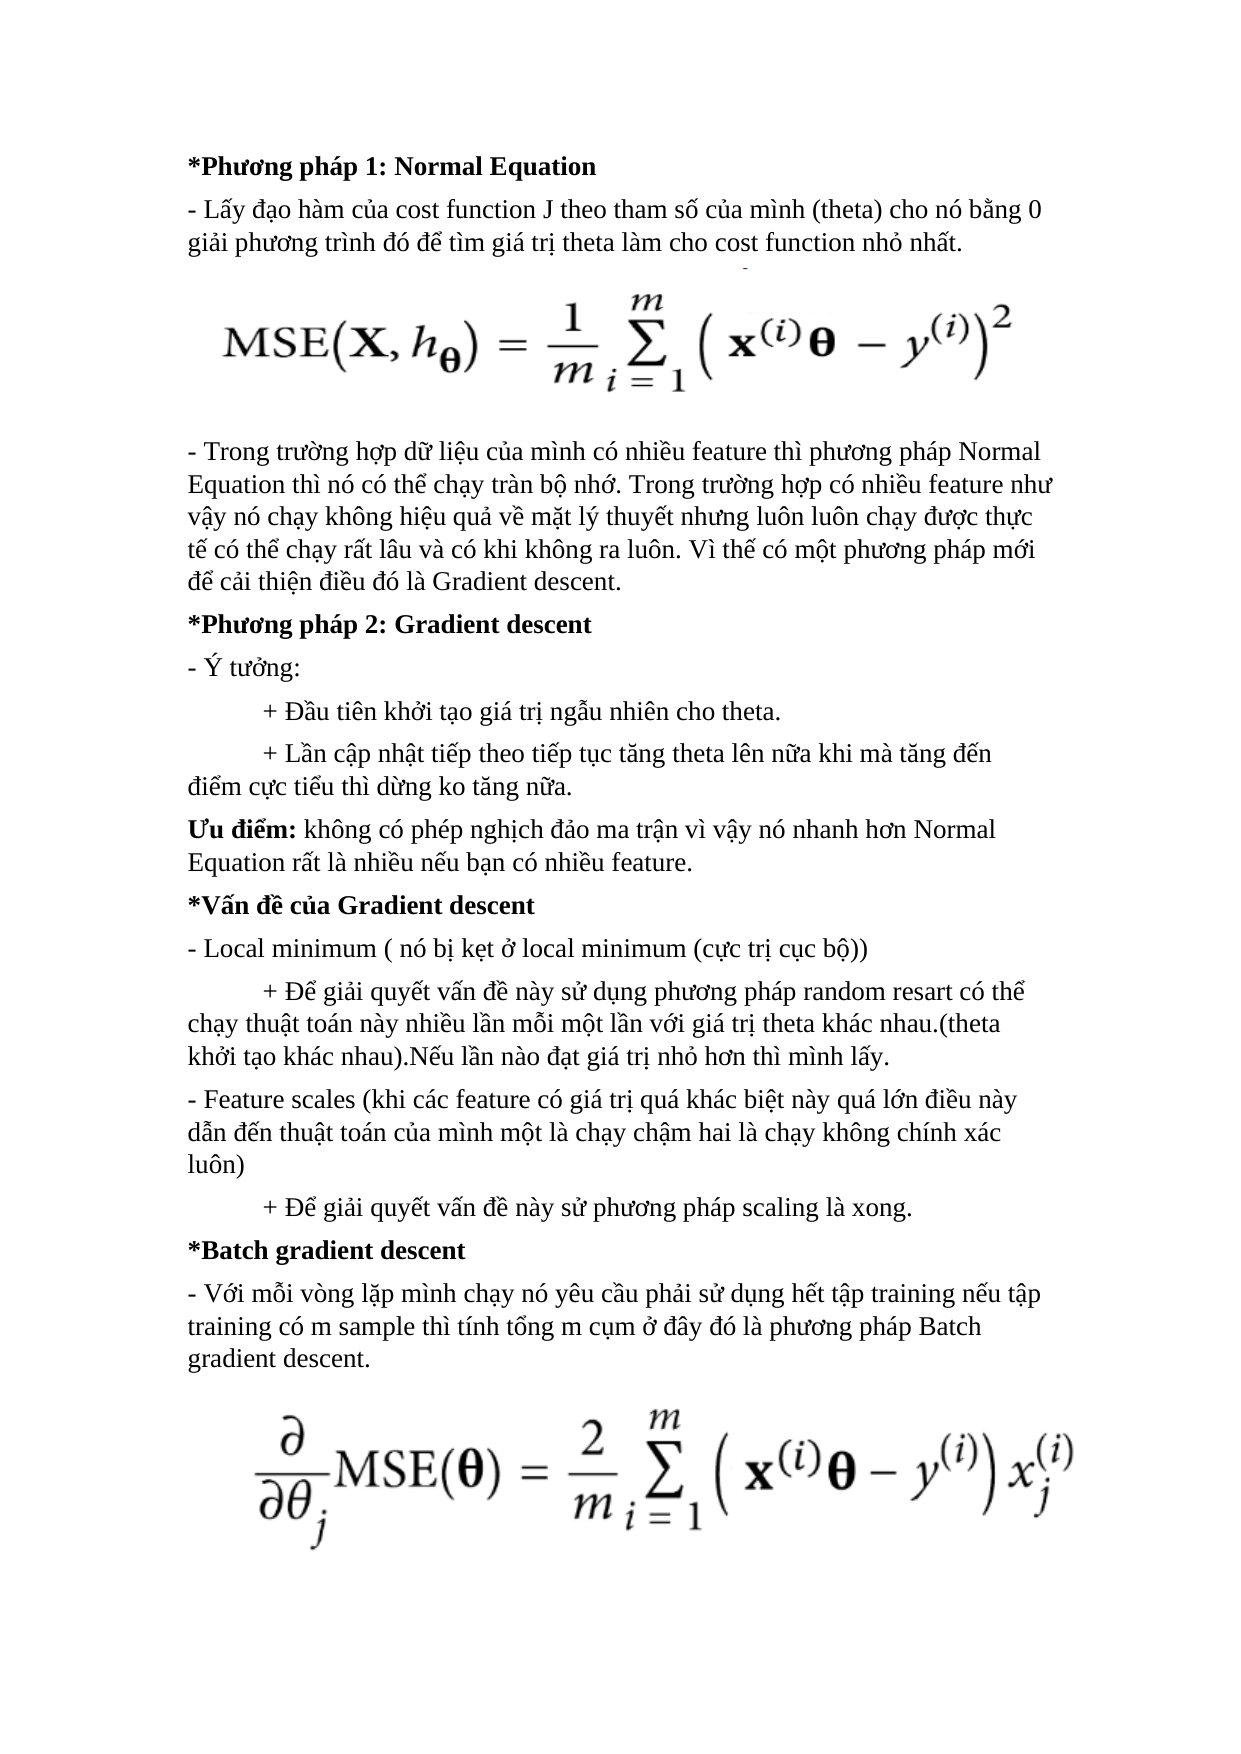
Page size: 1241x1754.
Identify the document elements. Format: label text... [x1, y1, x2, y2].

text Ưu điểm: không có phép nghịch đảo ma trận vì vậy nó nhanh hơn Normal Equation rất là nhiều nếu bạn có nhiều feature. [187, 813, 1053, 877]
text - Local minimum ( nó bị kẹt ở local minimum (cực trị cục bộ)) [187, 932, 1053, 963]
subtitle *Batch gradient descent [187, 1234, 1053, 1266]
picture [187, 268, 1031, 424]
subtitle *Vấn đề của Gradient descent [187, 889, 1053, 920]
text + Lần cập nhật tiếp theo tiếp tục tăng theta lên nữa khi mà tăng đến điểm cực tiểu thì dừng ko tăng nữa. [187, 738, 1053, 801]
subtitle *Phương pháp 1: Normal Equation [187, 150, 1053, 181]
subtitle *Phương pháp 2: Gradient descent [187, 608, 1053, 640]
text - Với mỗi vòng lặp mình chạy nó yêu cầu phải sử dụng hết tập training nếu tập training có m sample thì tính tổng m cụm ở đây đó là phương pháp Batch gradient descent. [187, 1277, 1053, 1374]
text - Ý tưởng: [187, 652, 1053, 683]
text - Feature scales (khi các feature có giá trị quá khác biệt này quá lớn điều này dẫn đến thuật toán của mình một là chạy chậm hai là chạy không chính xác luôn) [187, 1083, 1053, 1179]
text - Trong trường hợp dữ liệu của mình có nhiều feature thì phương pháp Normal Equation thì nó có thể chạy tràn bộ nhớ. Trong trường hợp có nhiều feature như vậy nó chạy không hiệu quả về mặt lý thuyết nhưng luôn luôn chạy được thực tế có thể chạy rất lâu và có khi không ra luôn. Vì thế có một phương pháp mới để cải thiện điều đó là Gradient descent. [187, 435, 1053, 597]
text + Đầu tiên khởi tạo giá trị ngẫu nhiên cho theta. [187, 694, 1053, 726]
text + Để giải quyết vấn đề này sử phương pháp scaling là xong. [187, 1191, 1053, 1222]
picture [187, 1385, 1128, 1580]
text - Lấy đạo hàm của cost function J theo tham số của mình (theta) cho nó bằng 0 giải phương trình đó để tìm giá trị theta làm cho cost function nhỏ nhất. [187, 193, 1053, 257]
text + Để giải quyết vấn đề này sử dụng phương pháp random resart có thể chạy thuật toán này nhiều lần mỗi một lần với giá trị theta khác nhau.(theta khởi tạo khác nhau).Nếu lần nào đạt giá trị nhỏ hơn thì mình lấy. [187, 975, 1053, 1071]
